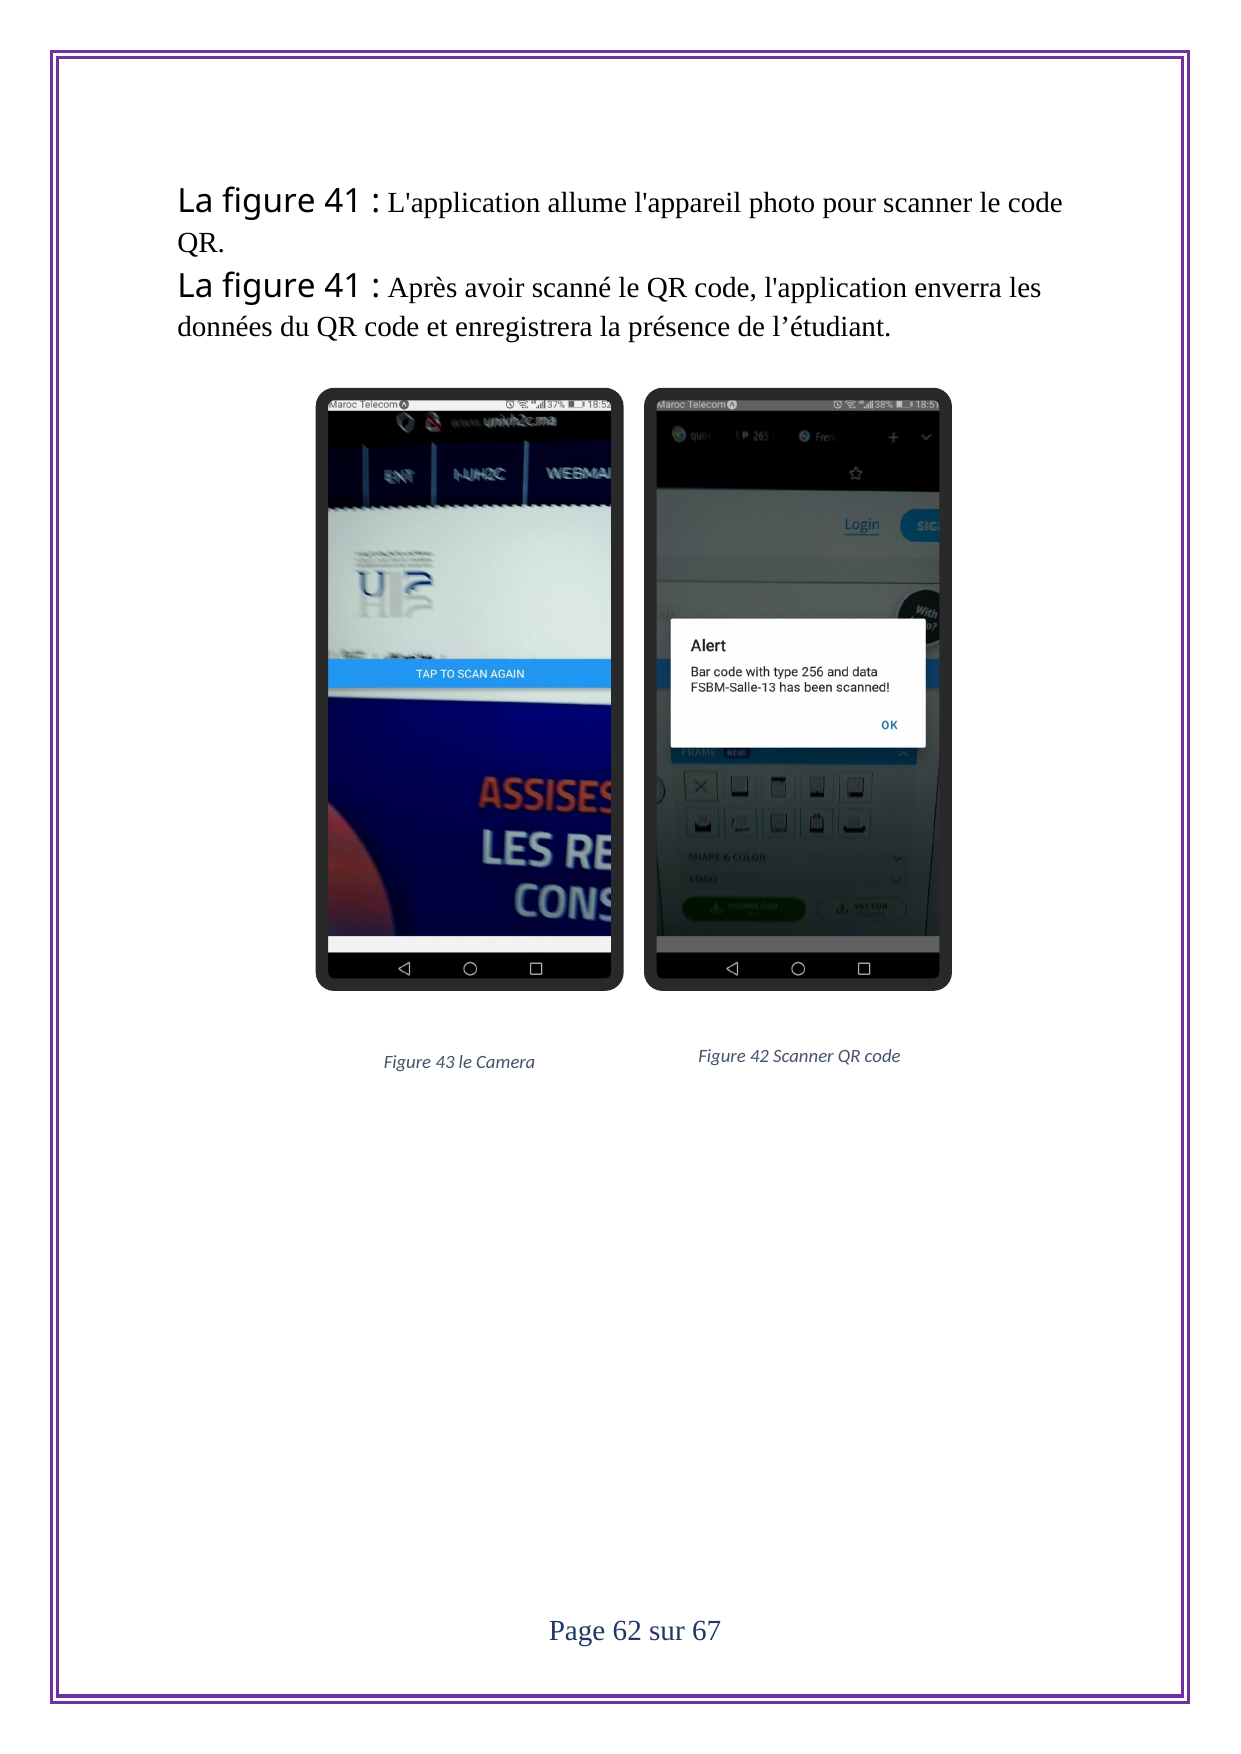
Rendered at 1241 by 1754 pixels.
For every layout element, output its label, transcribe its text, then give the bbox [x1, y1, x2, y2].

picture [329, 401, 611, 978]
picture [657, 401, 939, 978]
text La figure 41 : L'application allume l'appareil photo pour scanner le code QR. [177, 177, 1092, 259]
picture [917, 522, 939, 531]
text La figure 41 : Après avoir scanné le QR code, l'application enverra les données du QR code et enregistrera la présence de l’étudiant. [177, 261, 1092, 343]
